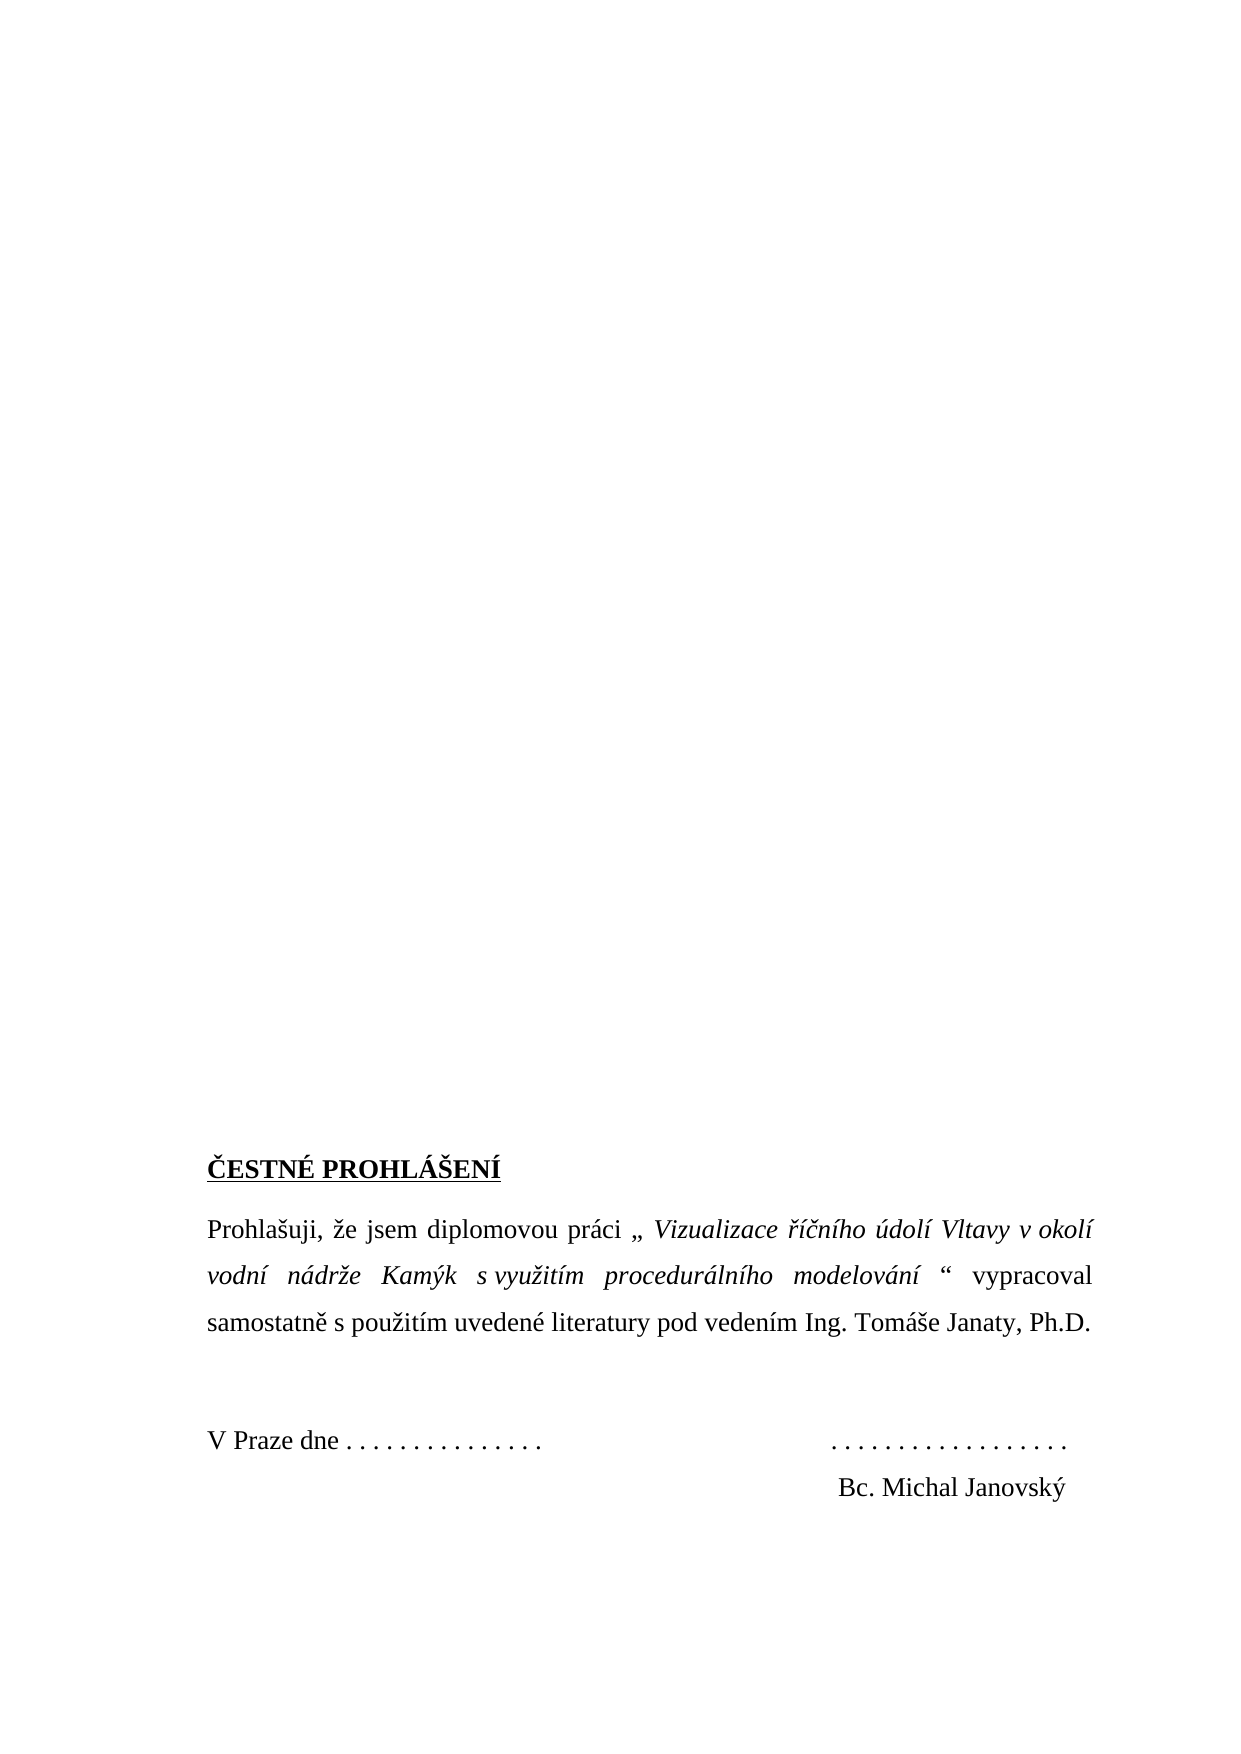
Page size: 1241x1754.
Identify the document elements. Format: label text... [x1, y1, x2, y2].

text ČESTNÉ PROHLÁŠENÍ [207, 1153, 1092, 1185]
text V Praze dne . . . . . . . . . . . . . . . . . . . . . . . . . . . . . . . . . Bc. Michal Janovský [207, 1424, 1092, 1502]
text Prohlašuji, že jsem diplomovou práci „ Vizualizace říčního údolí Vltavy v okolí vodní nádrže Kamýk s využitím procedurálního modelování “ vypracoval samostatně s použitím uvedené literatury pod vedením Ing. Tomáše Janaty, Ph.D. [207, 1213, 1092, 1337]
